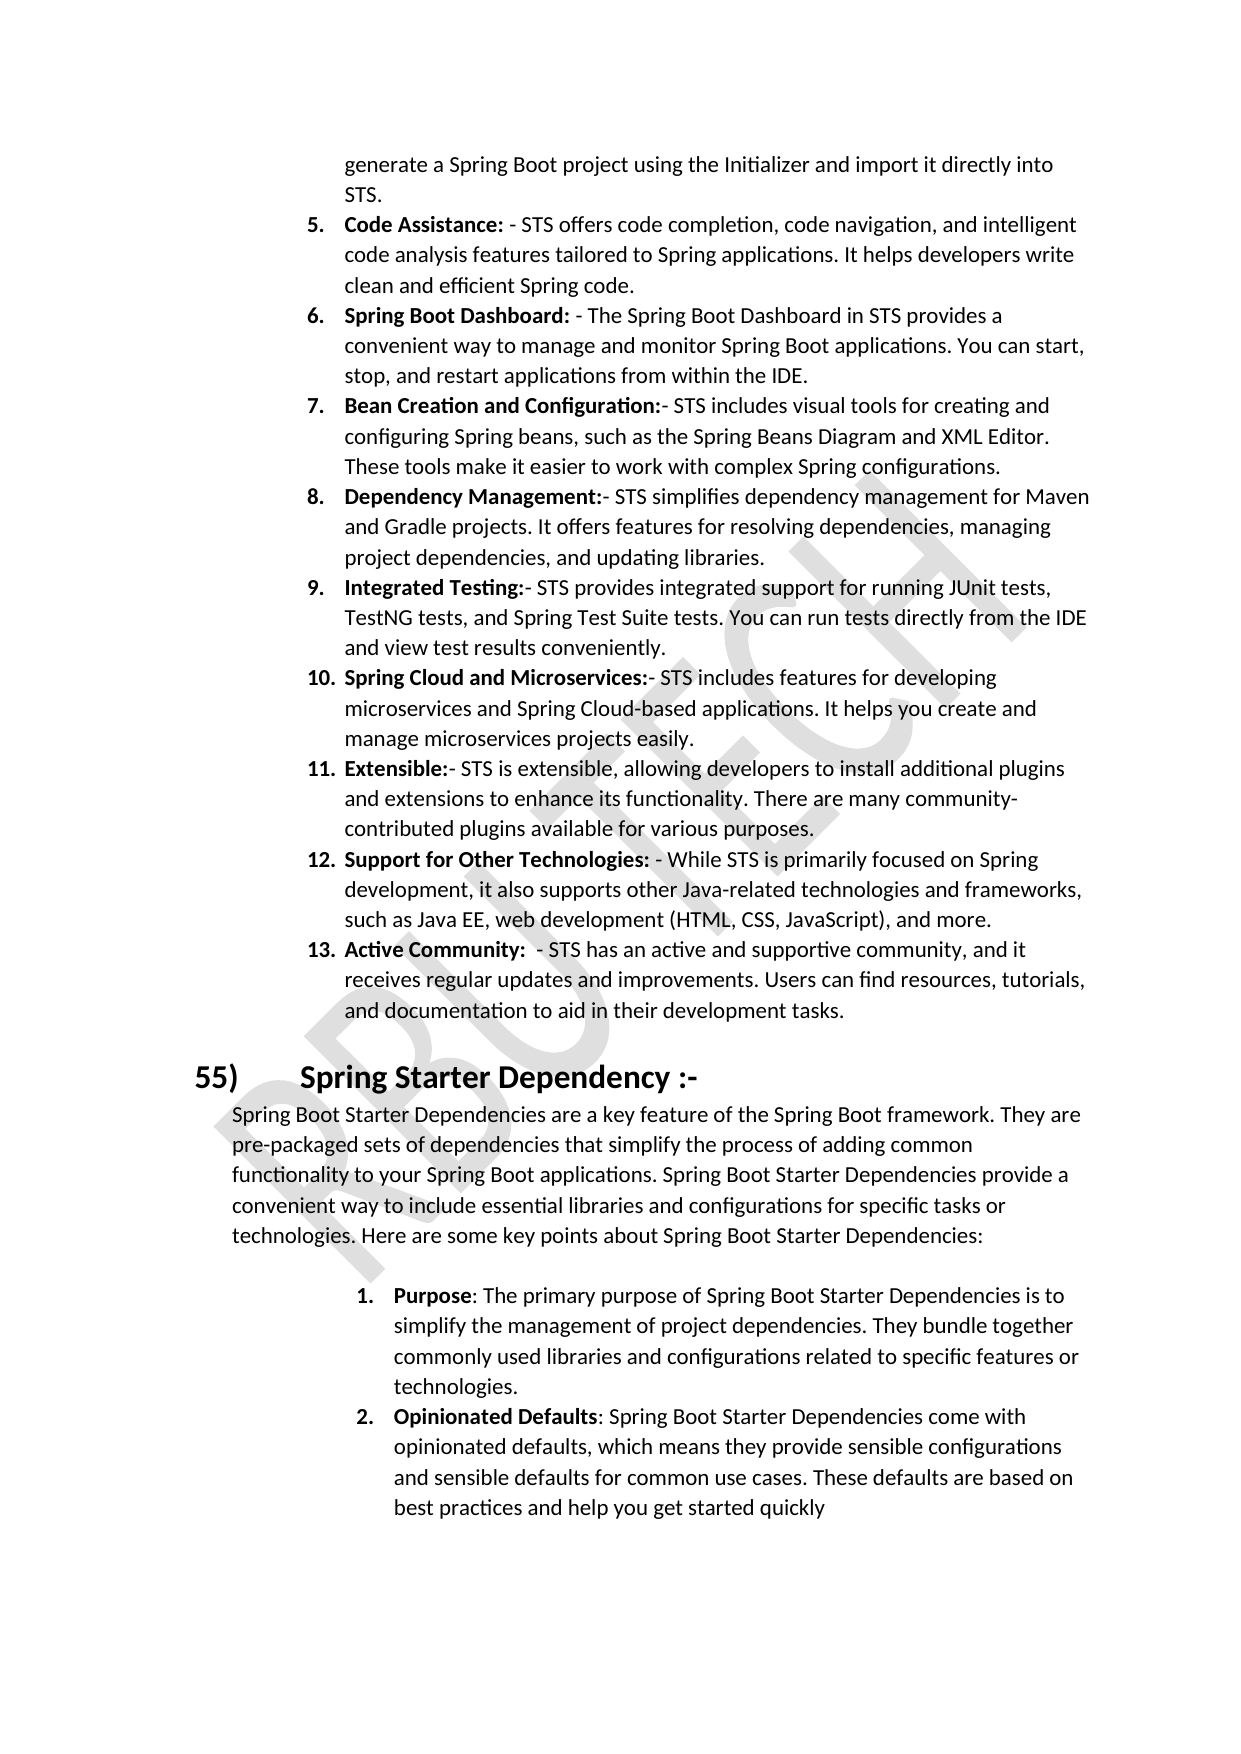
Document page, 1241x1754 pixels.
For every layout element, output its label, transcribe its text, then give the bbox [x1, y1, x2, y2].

list Purpose: The primary purpose of Spring Boot Starter Dependencies is to simplify the management of project dependencies. They bundle together commonly used libraries and configurations related to specific features or technologies. [356, 1281, 1090, 1400]
list Spring Starter Dependency :- [194, 1056, 1090, 1097]
list Code Assistance: - STS offers code completion, code navigation, and intelligent code analysis features tailored to Spring applications. It helps developers write clean and efficient Spring code. [307, 210, 1090, 299]
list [307, 150, 1090, 208]
list Bean Creation and Configuration:- STS includes visual tools for creating and configuring Spring beans, such as the Spring Beans Diagram and XML Editor. These tools make it easier to work with complex Spring configurations. [307, 392, 1090, 480]
list Opinionated Defaults: Spring Boot Starter Dependencies come with opinionated defaults, which means they provide sensible configurations and sensible defaults for common use cases. These defaults are based on best practices and help you get started quickly [356, 1402, 1090, 1521]
list Dependency Management:- STS simplifies dependency management for Maven and Gradle projects. It offers features for resolving dependencies, managing project dependencies, and updating libraries. [307, 482, 1090, 571]
list Integrated Testing:- STS provides integrated support for running JUnit tests, TestNG tests, and Spring Test Suite tests. You can run tests directly from the IDE and view test results conveniently. [307, 573, 1090, 661]
list Active Community: - STS has an active and supportive community, and it receives regular updates and improvements. Users can find resources, tutorials, and documentation to aid in their development tasks. [307, 935, 1090, 1024]
list Extensible:- STS is extensible, allowing developers to install additional plugins and extensions to enhance its functionality. There are many community-contributed plugins available for various purposes. [307, 754, 1090, 843]
list Spring Boot Starter Dependencies are a key feature of the Spring Boot framework. They are pre-packaged sets of dependencies that simplify the process of adding common functionality to your Spring Boot applications. Spring Boot Starter Dependencies provide a convenient way to include essential libraries and configurations for specific tasks or technologies. Here are some key points about Spring Boot Starter Dependencies: [232, 1100, 1090, 1249]
list Spring Cloud and Microservices:- STS includes features for developing microservices and Spring Cloud-based applications. It helps you create and manage microservices projects easily. [307, 663, 1090, 752]
list Support for Other Technologies: - While STS is primarily focused on Spring development, it also supports other Java-related technologies and frameworks, such as Java EE, web development (HTML, CSS, JavaScript), and more. [307, 845, 1090, 933]
list Spring Boot Dashboard: - The Spring Boot Dashboard in STS provides a convenient way to manage and monitor Spring Boot applications. You can start, stop, and restart applications from within the IDE. [307, 301, 1090, 389]
